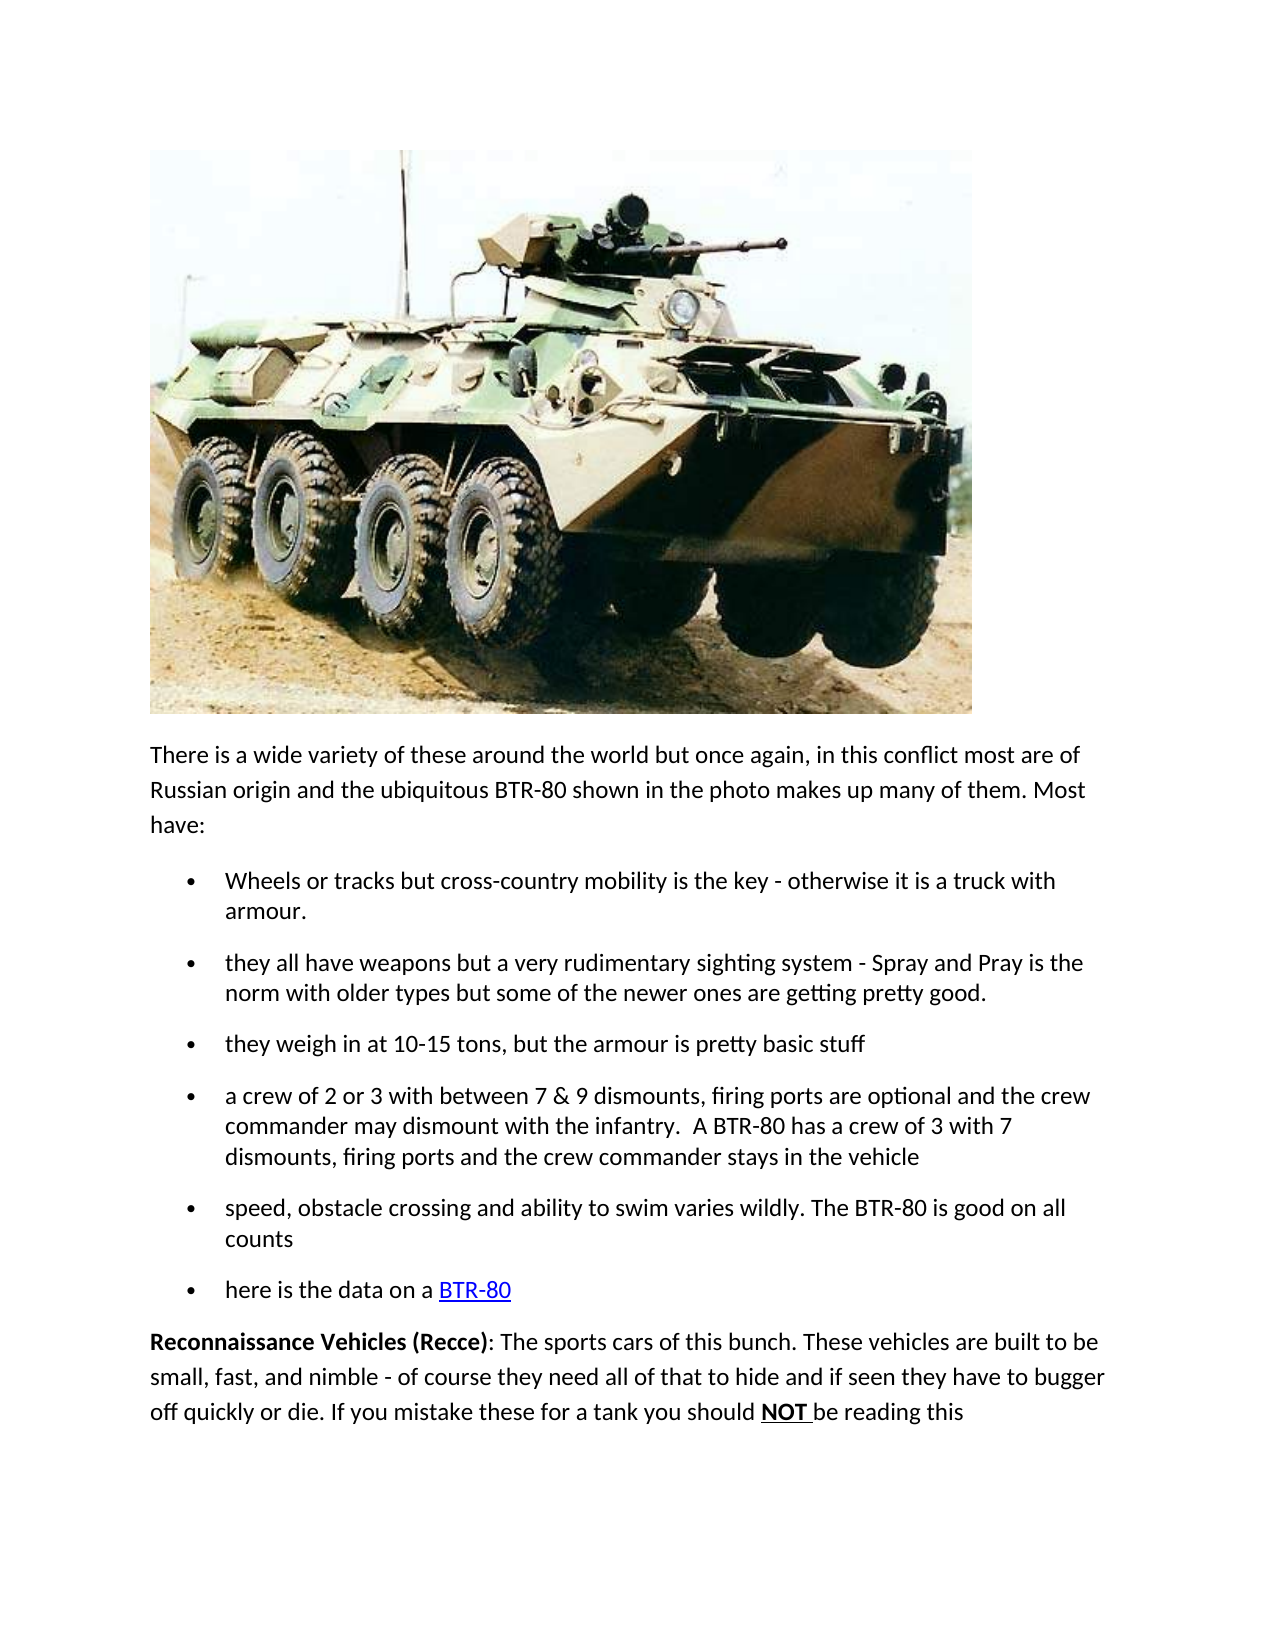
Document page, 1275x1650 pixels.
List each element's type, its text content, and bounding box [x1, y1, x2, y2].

list they all have weapons but a very rudimentary sighting system - Spray and Pray is the norm with older types but some of the newer ones are getting pretty good. [187, 947, 1125, 1008]
picture [150, 150, 972, 714]
list here is the data on a BTR-80 [187, 1274, 1125, 1305]
list a crew of 2 or 3 with between 7 & 9 dismounts, firing ports are optional and the crew commander may dismount with the infantry. A BTR-80 has a crew of 3 with 7 dismounts, firing ports and the crew commander stays in the vehicle [187, 1080, 1125, 1172]
list Wheels or tracks but cross-country mobility is the key - otherwise it is a truck with armour. [187, 865, 1125, 926]
text Reconnaissance Vehicles (Recce): The sports cars of this bunch. These vehicles are built to be small, fast, and nimble - of course they need all of that to hide and if seen they have to bugger off quickly or die. If you mistake these for a tank you should NOT be reading this [150, 1326, 1125, 1426]
list speed, obstacle crossing and ability to swim varies wildly. The BTR-80 is good on all counts [187, 1192, 1125, 1253]
list they weigh in at 10-15 tons, but the armour is pretty basic stuff [187, 1029, 1125, 1059]
text There is a wide variety of these around the world but once again, in this conflict most are of Russian origin and the ubiquitous BTR-80 shown in the photo makes up many of them. Most have: [150, 739, 1125, 839]
